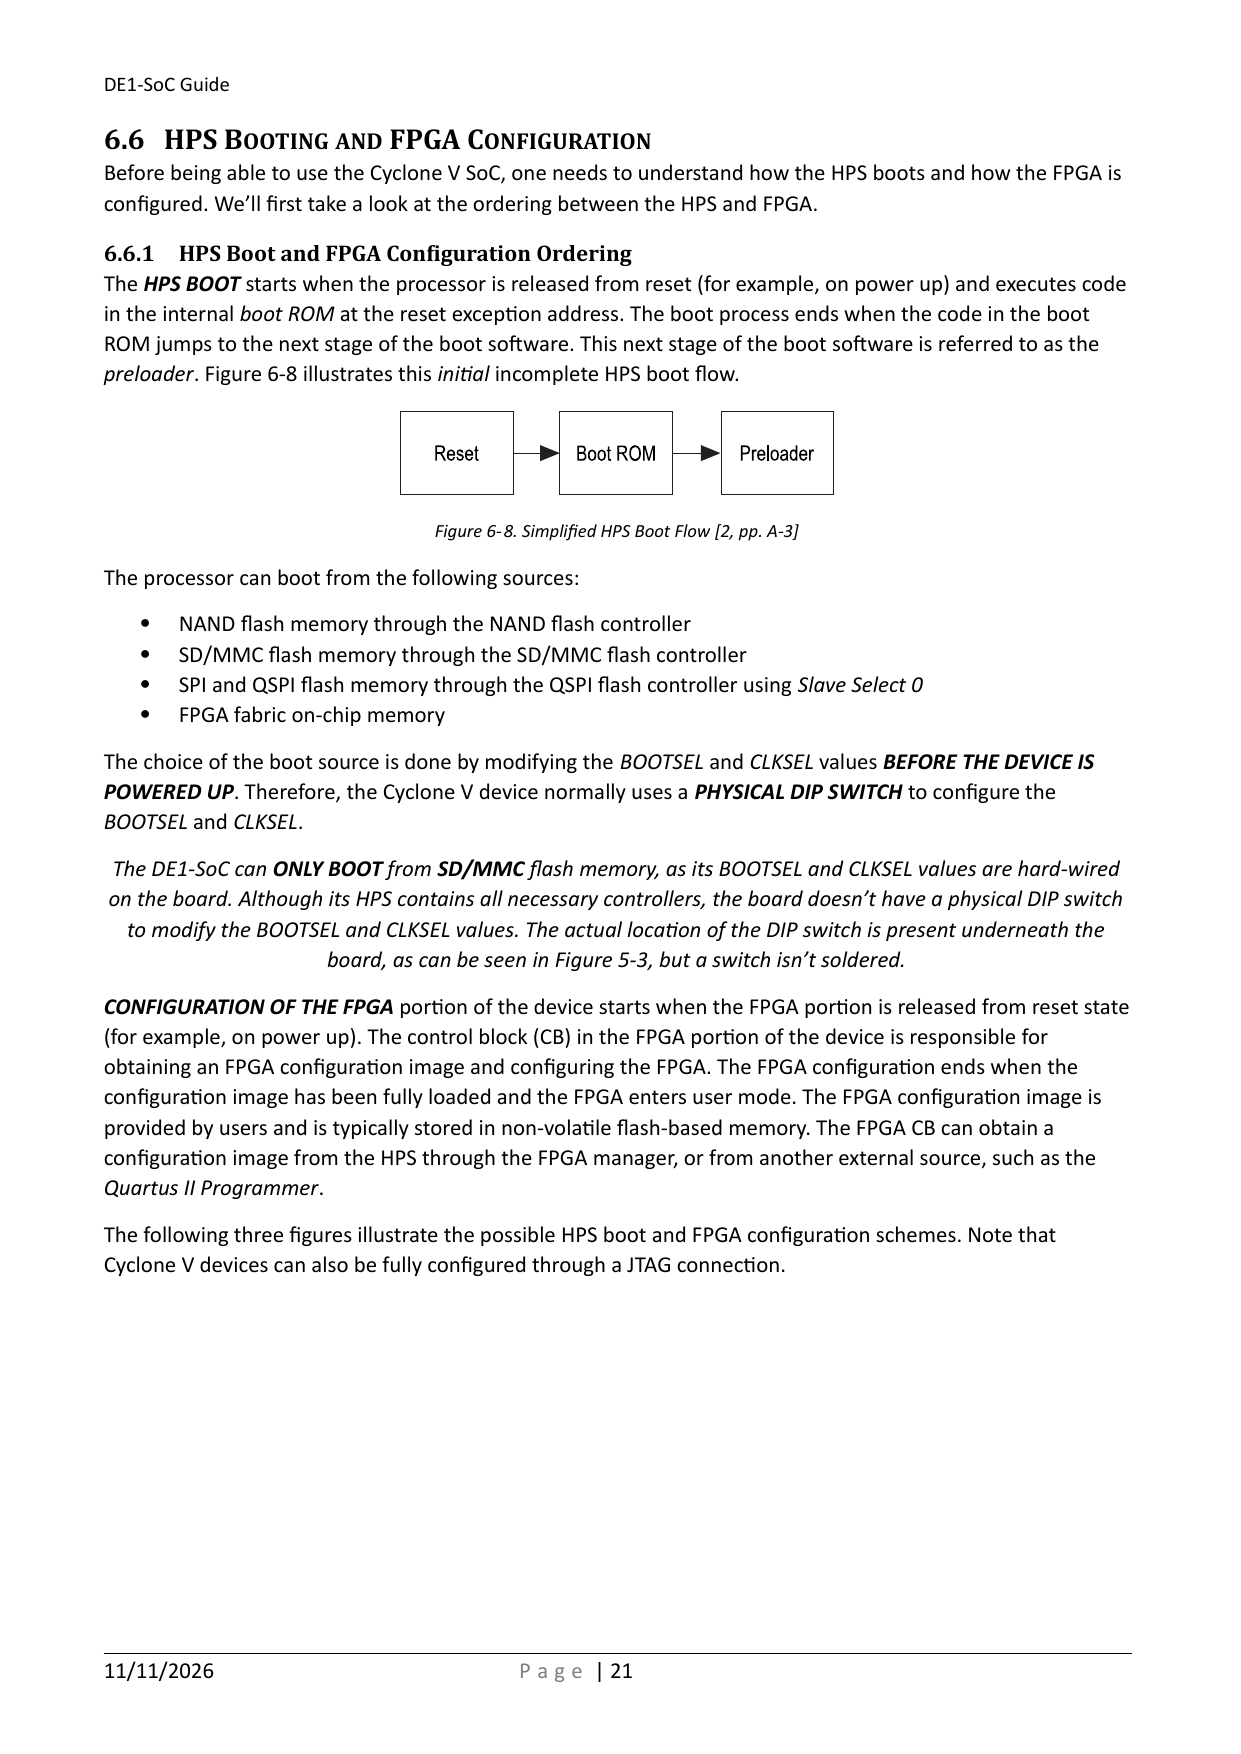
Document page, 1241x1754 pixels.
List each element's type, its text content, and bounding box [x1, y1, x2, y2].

text Before being able to use the Cyclone V SoC, one needs to understand how the HPS boots and how the FPGA is configured. We’ll first take a look at the ordering between the HPS and FPGA. [103, 158, 1132, 217]
text Configuration of the FPGA portion of the device starts when the FPGA portion is released from reset state (for example, on power up). The control block (CB) in the FPGA portion of the device is responsible for obtaining an FPGA configuration image and configuring the FPGA. The FPGA configuration ends when the configuration image has been fully loaded and the FPGA enters user mode. The FPGA configuration image is provided by users and is typically stored in non-volatile flash-based memory. The FPGA CB can obtain a configuration image from the HPS through the FPGA manager, or from another external source, such as the Quartus II Programmer. [103, 992, 1132, 1201]
list SPI and QSPI flash memory through the QSPI flash controller using Slave Select 0 [141, 670, 1132, 698]
text The choice of the boot source is done by modifying the BOOTSEL and CLKSEL values before the device is powered up. Therefore, the Cyclone V device normally uses a physical DIP switch to configure the BOOTSEL and CLKSEL. [103, 747, 1132, 835]
subtitle HPS Boot and FPGA Configuration Ordering [103, 240, 1132, 267]
subtitle HPS Booting and FPGA Configuration [103, 122, 1132, 156]
list SD/MMC flash memory through the SD/MMC flash controller [141, 640, 1132, 668]
text The following three figures illustrate the possible HPS boot and FPGA configuration schemes. Note that Cyclone V devices can also be fully configured through a JTAG connection. [103, 1220, 1132, 1278]
text The processor can boot from the following sources: [103, 563, 1132, 591]
list FPGA fabric on-chip memory [141, 700, 1132, 728]
text The DE1-SoC can only boot from SD/MMC flash memory, as its BOOTSEL and CLKSEL values are hard-wired on the board. Although its HPS contains all necessary controllers, the board doesn’t have a physical DIP switch to modify the BOOTSEL and CLKSEL values. The actual location of the DIP switch is present underneath the board, as can be seen in Figure 5-3, but a switch isn’t soldered. [103, 854, 1132, 973]
text Figure 6-4. Simplified HPS Boot Flow [103, 519, 1132, 542]
list NAND flash memory through the NAND flash controller [141, 609, 1132, 637]
